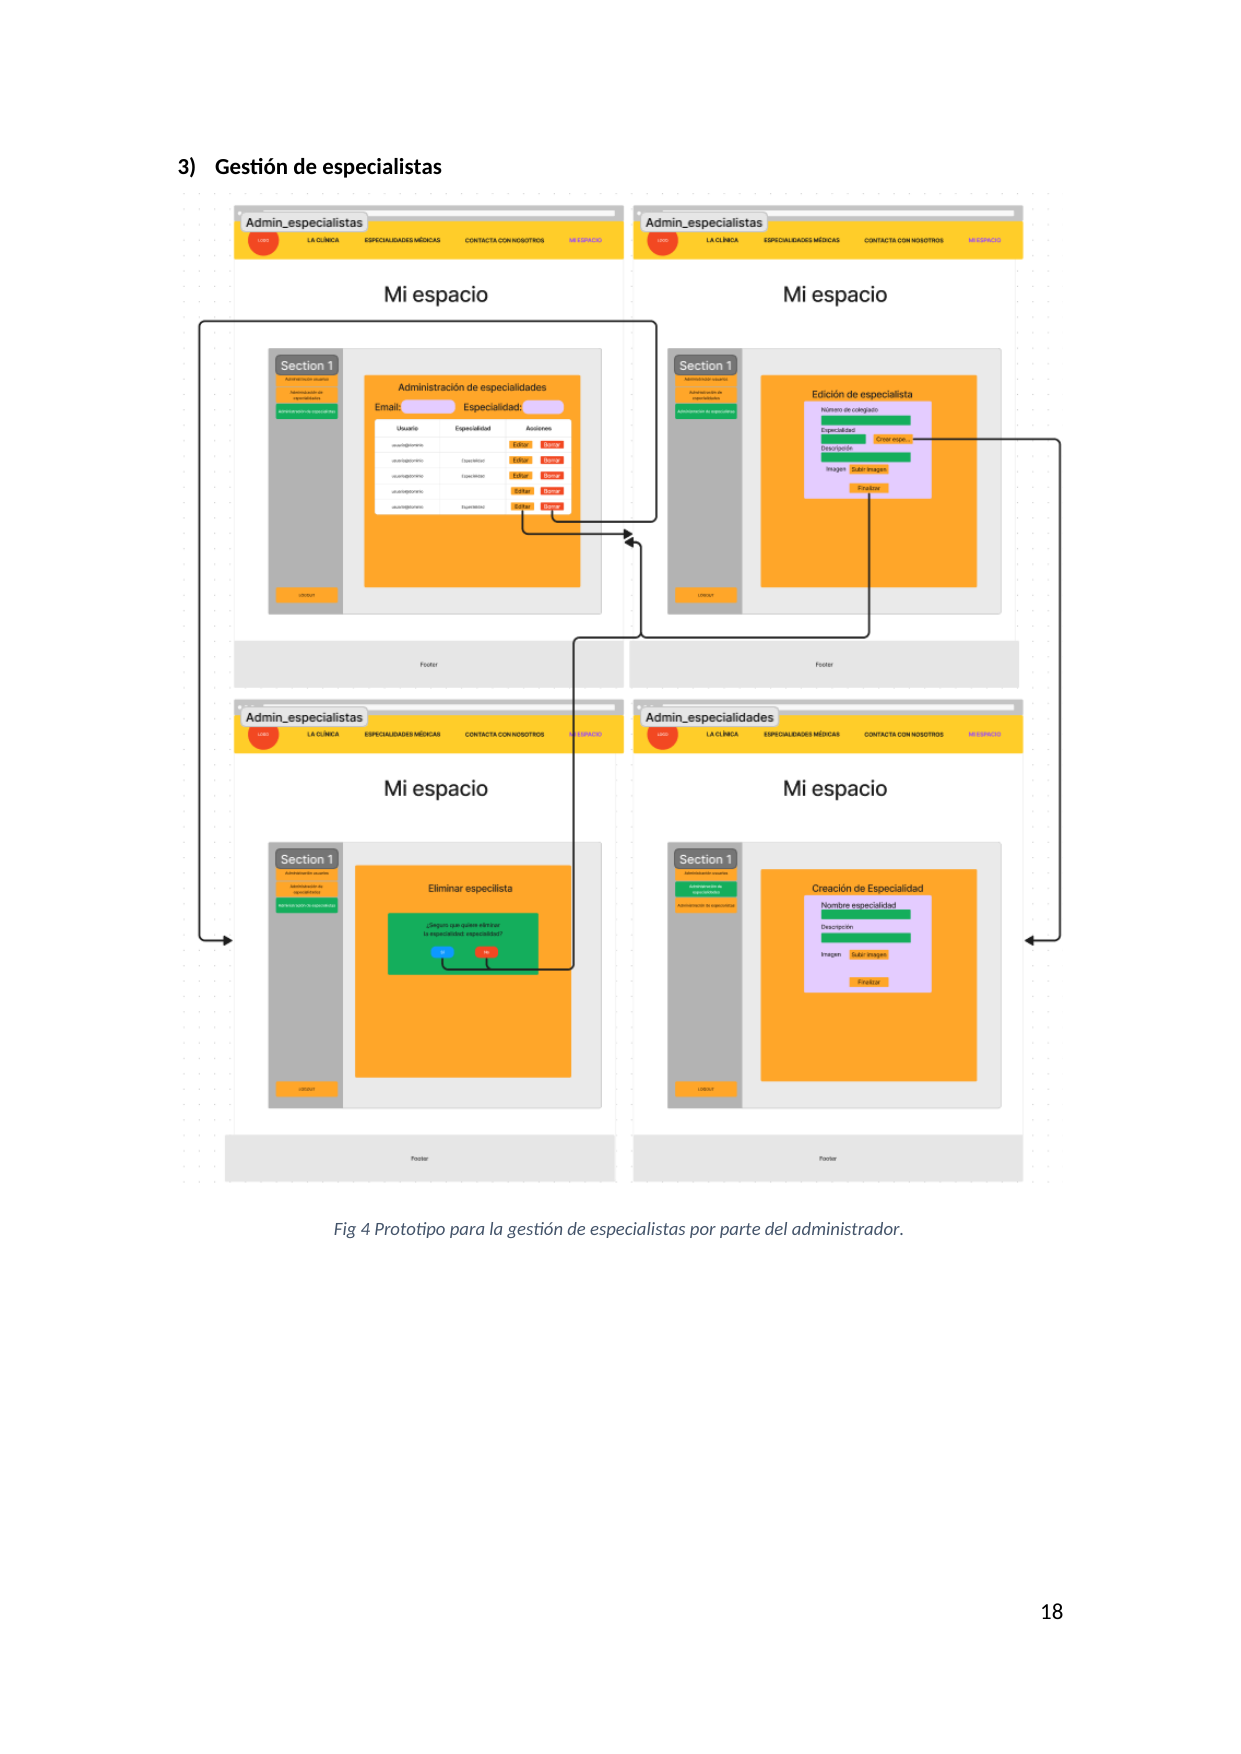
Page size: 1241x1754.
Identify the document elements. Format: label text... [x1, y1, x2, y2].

text Fig 4 Prototipo para la gestión de especialistas por parte del administrador. [177, 1217, 1063, 1240]
picture [177, 193, 1063, 1187]
list Gestión de especialistas [177, 152, 1063, 180]
